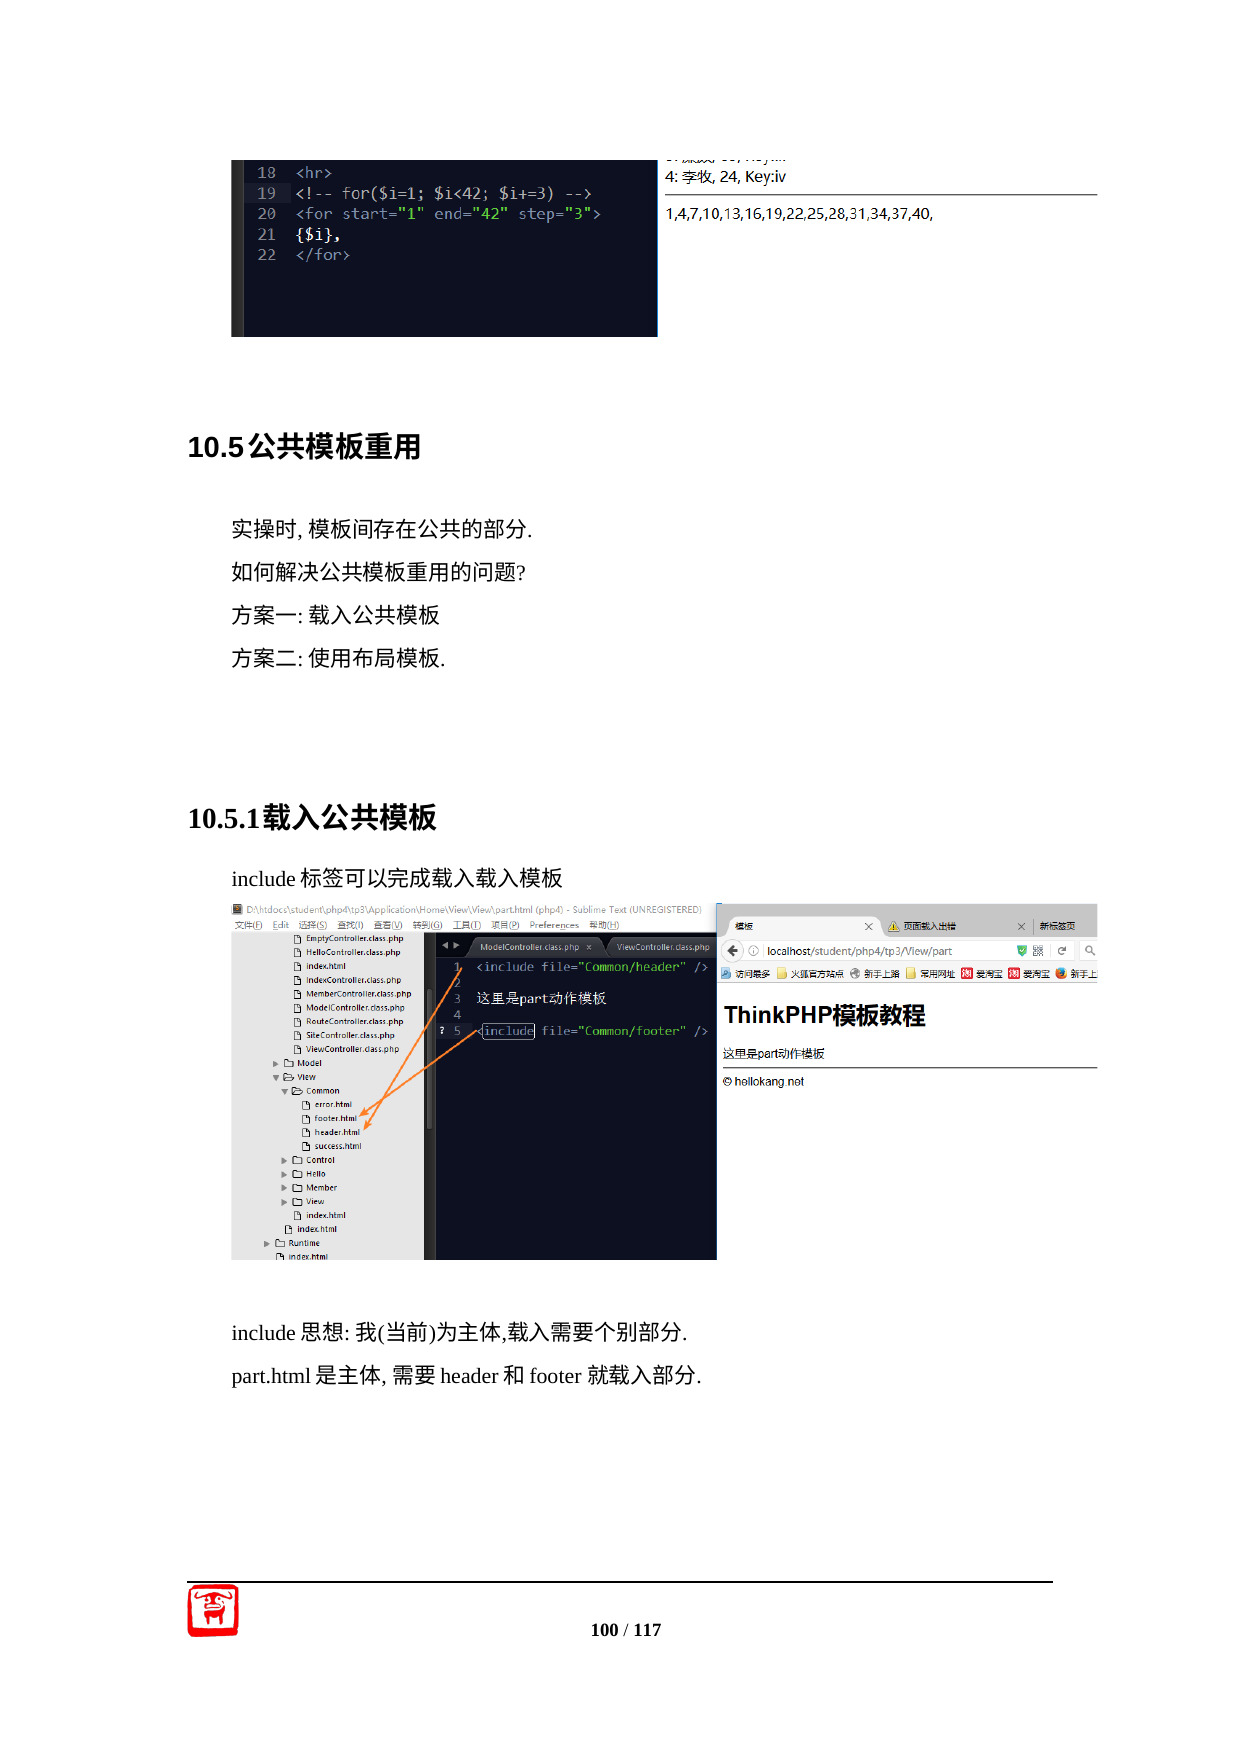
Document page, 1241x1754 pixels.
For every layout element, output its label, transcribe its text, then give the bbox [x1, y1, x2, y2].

text part.html是主体, 需要header和footer 就载入部分. [187, 1358, 1053, 1390]
text 方案二: 使用布局模板. [187, 640, 1053, 673]
picture [231, 160, 1098, 337]
text 如何解决公共模板重用的问题? [187, 554, 1053, 587]
text include标签可以完成载入载入模板 [187, 861, 1053, 893]
text 方案一: 载入公共模板 [187, 597, 1053, 630]
subtitle 载入公共模板 [187, 783, 1053, 848]
picture [187, 1584, 239, 1637]
text 实操时, 模板间存在公共的部分. [187, 511, 1053, 544]
subtitle 公共模板重用 [187, 413, 1053, 478]
picture [231, 903, 1098, 1260]
text include思想: 我(当前)为主体,载入需要个别部分. [187, 1315, 1053, 1347]
